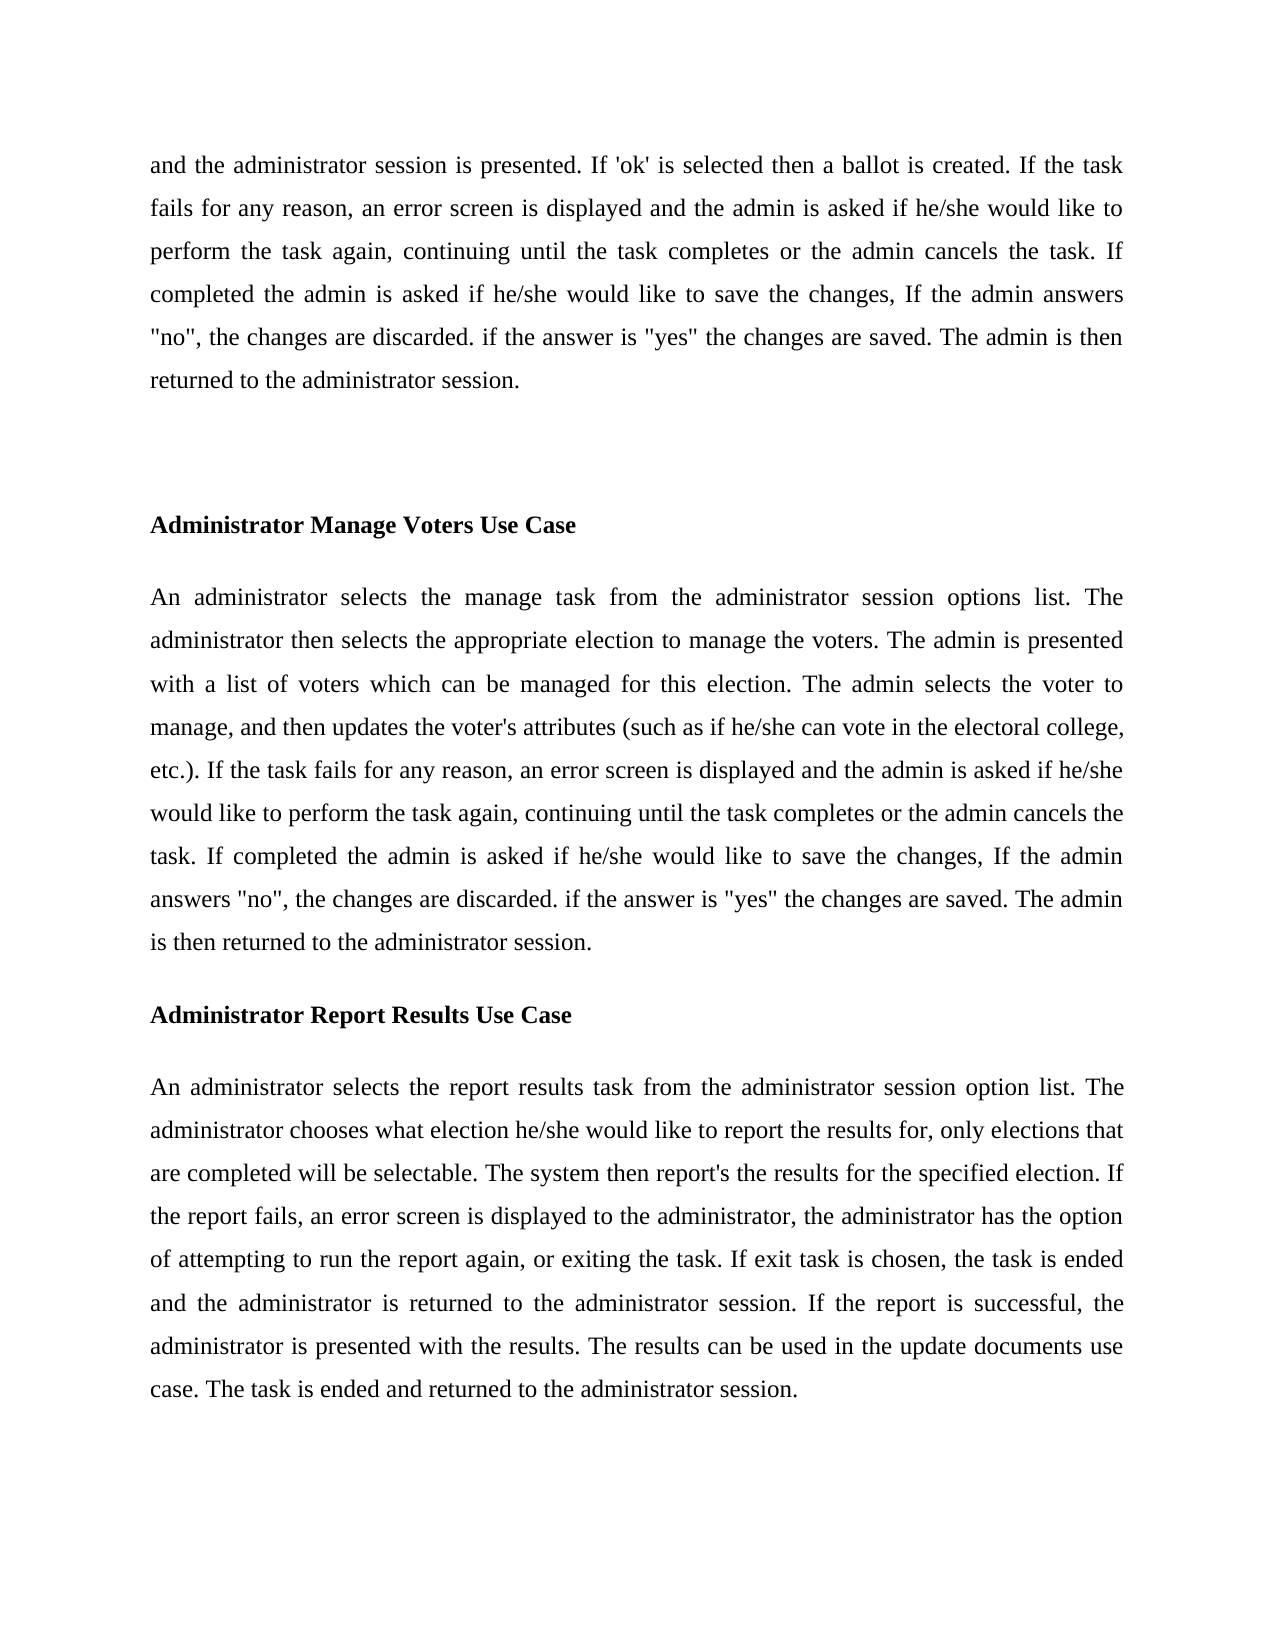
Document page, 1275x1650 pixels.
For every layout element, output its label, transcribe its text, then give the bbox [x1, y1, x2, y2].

text An administrator selects the manage task from the administrator session options list. The administrator then selects the appropriate election to manage the voters. The admin is presented with a list of voters which can be managed for this election. The admin selects the voter to manage, and then updates the voter's attributes (such as if he/she can vote in the electoral college, etc.). If the task fails for any reason, an error screen is displayed and the admin is asked if he/she would like to perform the task again, continuing until the task completes or the admin cancels the task. If completed the admin is asked if he/she would like to save the changes, If the admin answers "no", the changes are discarded. if the answer is "yes" the changes are saved. The admin is then returned to the administrator session. [150, 582, 1125, 956]
text An administrator selects the report results task from the administrator session option list. The administrator chooses what election he/she would like to report the results for, only elections that are completed will be selectable. The system then report's the results for the specified election. If the report fails, an error screen is displayed to the administrator, the administrator has the option of attempting to run the report again, or exiting the task. If exit task is chosen, the task is ended and the administrator is returned to the administrator session. If the report is successful, the administrator is presented with the results. The results can be used in the update documents use case. The task is ended and returned to the administrator session. [150, 1072, 1125, 1403]
text Administrator Report Results Use Case [150, 1000, 1125, 1028]
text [150, 150, 1125, 394]
text Administrator Manage Voters Use Case [150, 510, 1125, 539]
